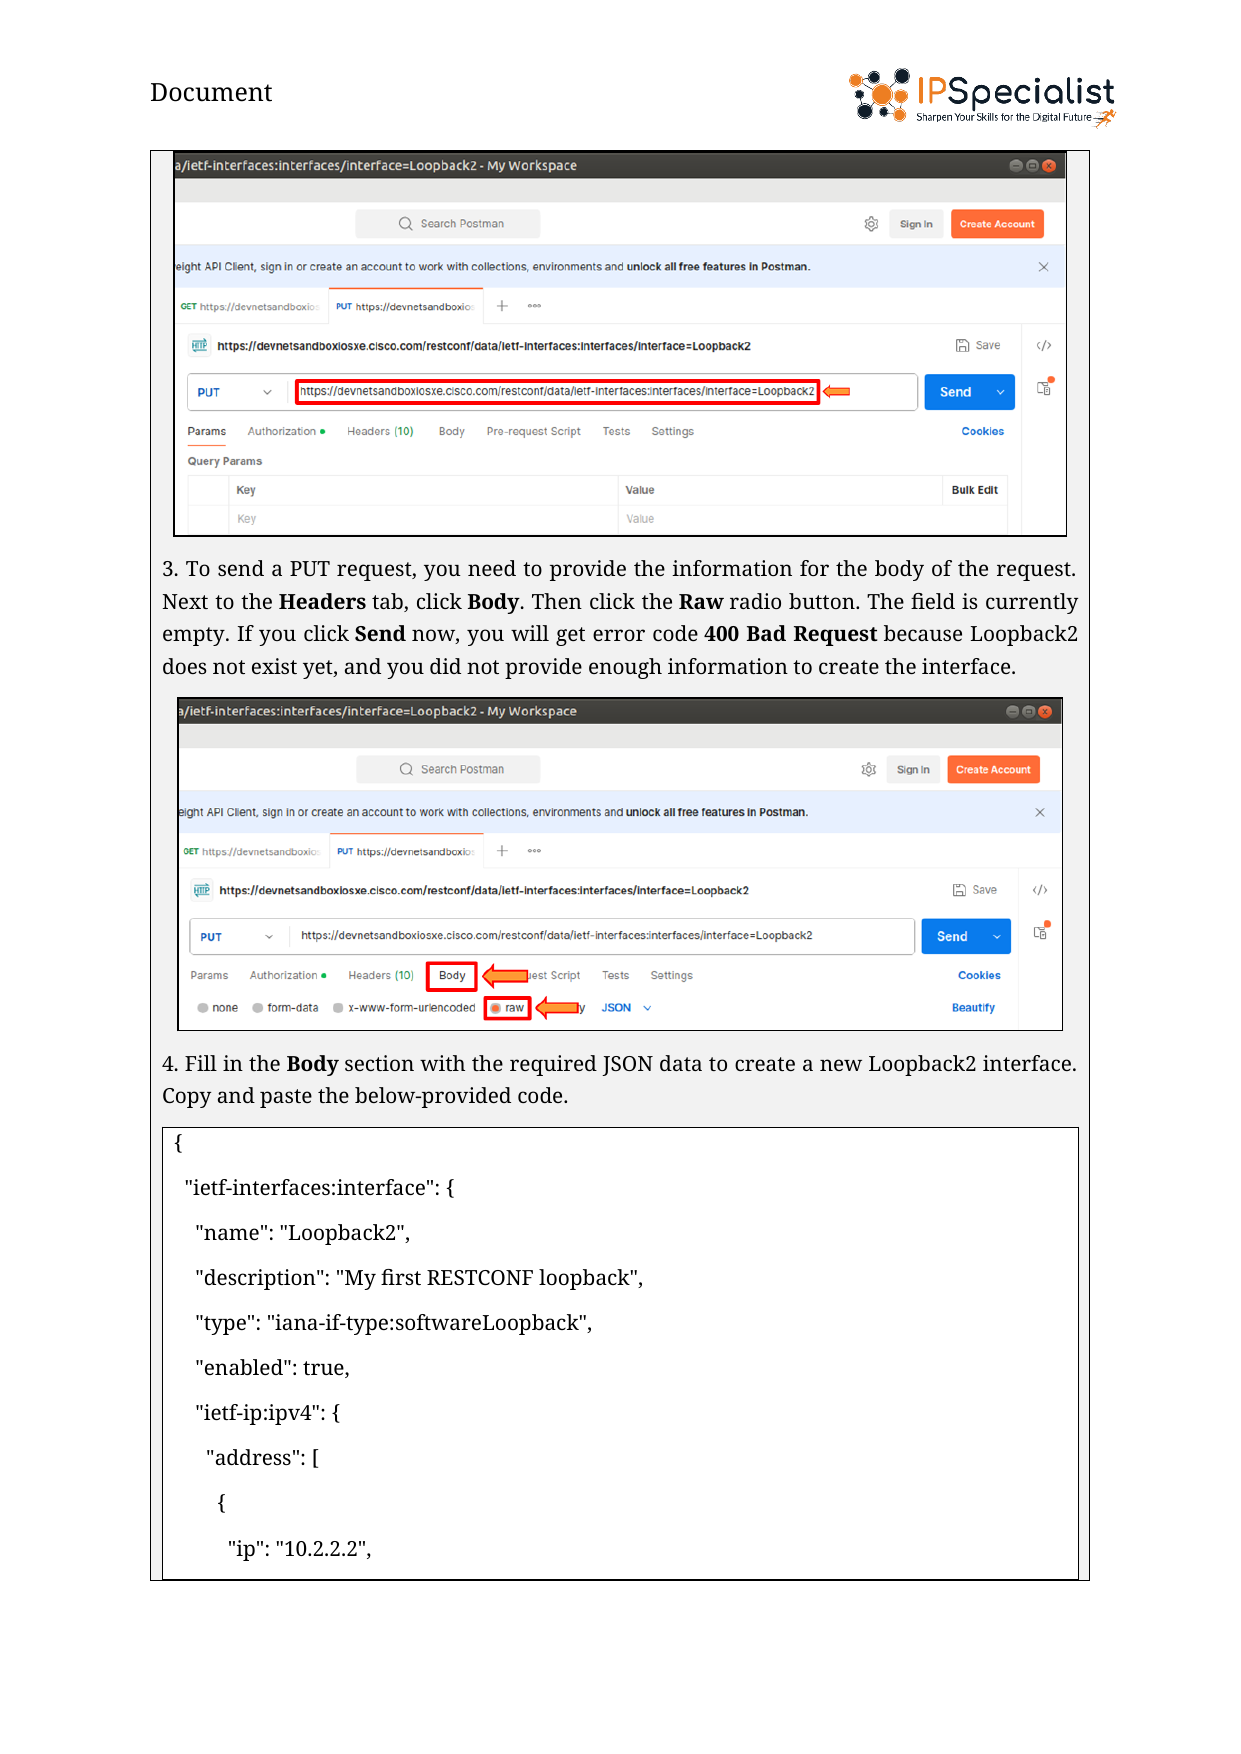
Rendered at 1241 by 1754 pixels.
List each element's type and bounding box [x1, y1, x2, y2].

picture [179, 699, 1062, 1030]
table_header [151, 151, 1089, 1580]
picture [175, 153, 1066, 535]
picture [843, 54, 1121, 136]
